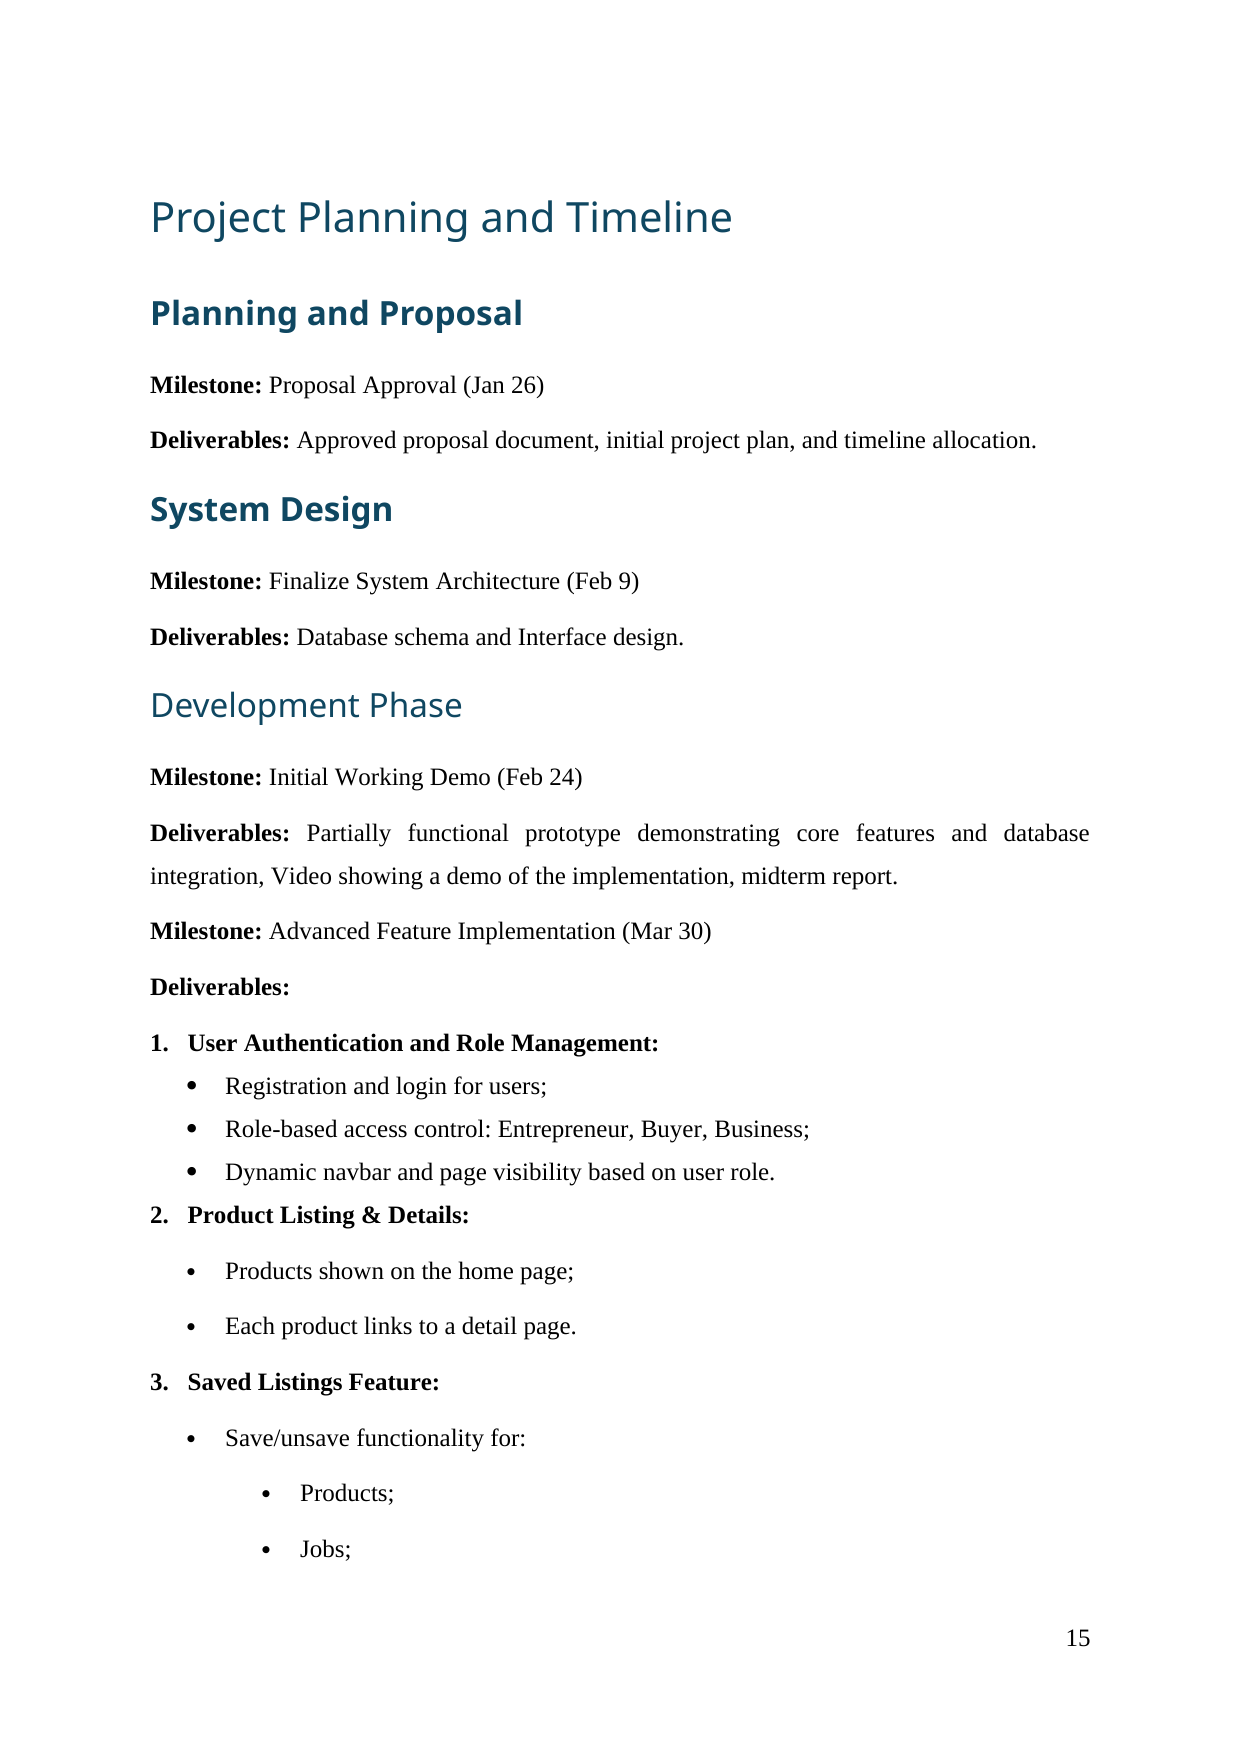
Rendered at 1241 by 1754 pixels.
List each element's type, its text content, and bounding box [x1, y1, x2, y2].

text Deliverables: Partially functional prototype demonstrating core features and database integration, Video showing a demo of the implementation, midterm report. [150, 818, 1090, 889]
list Products; [262, 1478, 1090, 1507]
list Role-based access control: Entrepreneur, Buyer, Business; [187, 1114, 1090, 1143]
text Milestone: Proposal Approval (Jan 26) [150, 370, 1090, 399]
list Product Listing & Details: [150, 1200, 1090, 1229]
list Dynamic navbar and page visibility based on user role. [187, 1157, 1090, 1186]
list Products shown on the home page; [187, 1256, 1090, 1284]
list Save/unsave functionality for: [187, 1423, 1090, 1451]
text Milestone: Initial Working Demo (Feb 24) [150, 762, 1090, 791]
subtitle Planning and Proposal [150, 289, 1090, 335]
list Registration and login for users; [187, 1071, 1090, 1099]
subtitle Development Phase [150, 681, 1090, 727]
list User Authentication and Role Management: [150, 1028, 1090, 1056]
subtitle System Design [150, 485, 1090, 531]
subtitle Project Planning and Timeline [150, 187, 1090, 244]
text Deliverables: Database schema and Interface design. [150, 622, 1090, 650]
text Deliverables: Approved proposal document, initial project plan, and timeline allocation. [150, 426, 1090, 454]
text Milestone: Finalize System Architecture (Feb 9) [150, 566, 1090, 595]
list Each product links to a detail page. [187, 1311, 1090, 1340]
text Deliverables: [150, 972, 1090, 1001]
text Milestone: Advanced Feature Implementation (Mar 30) [150, 916, 1090, 945]
list Saved Listings Feature: [150, 1367, 1090, 1396]
list Jobs; [262, 1534, 1090, 1563]
